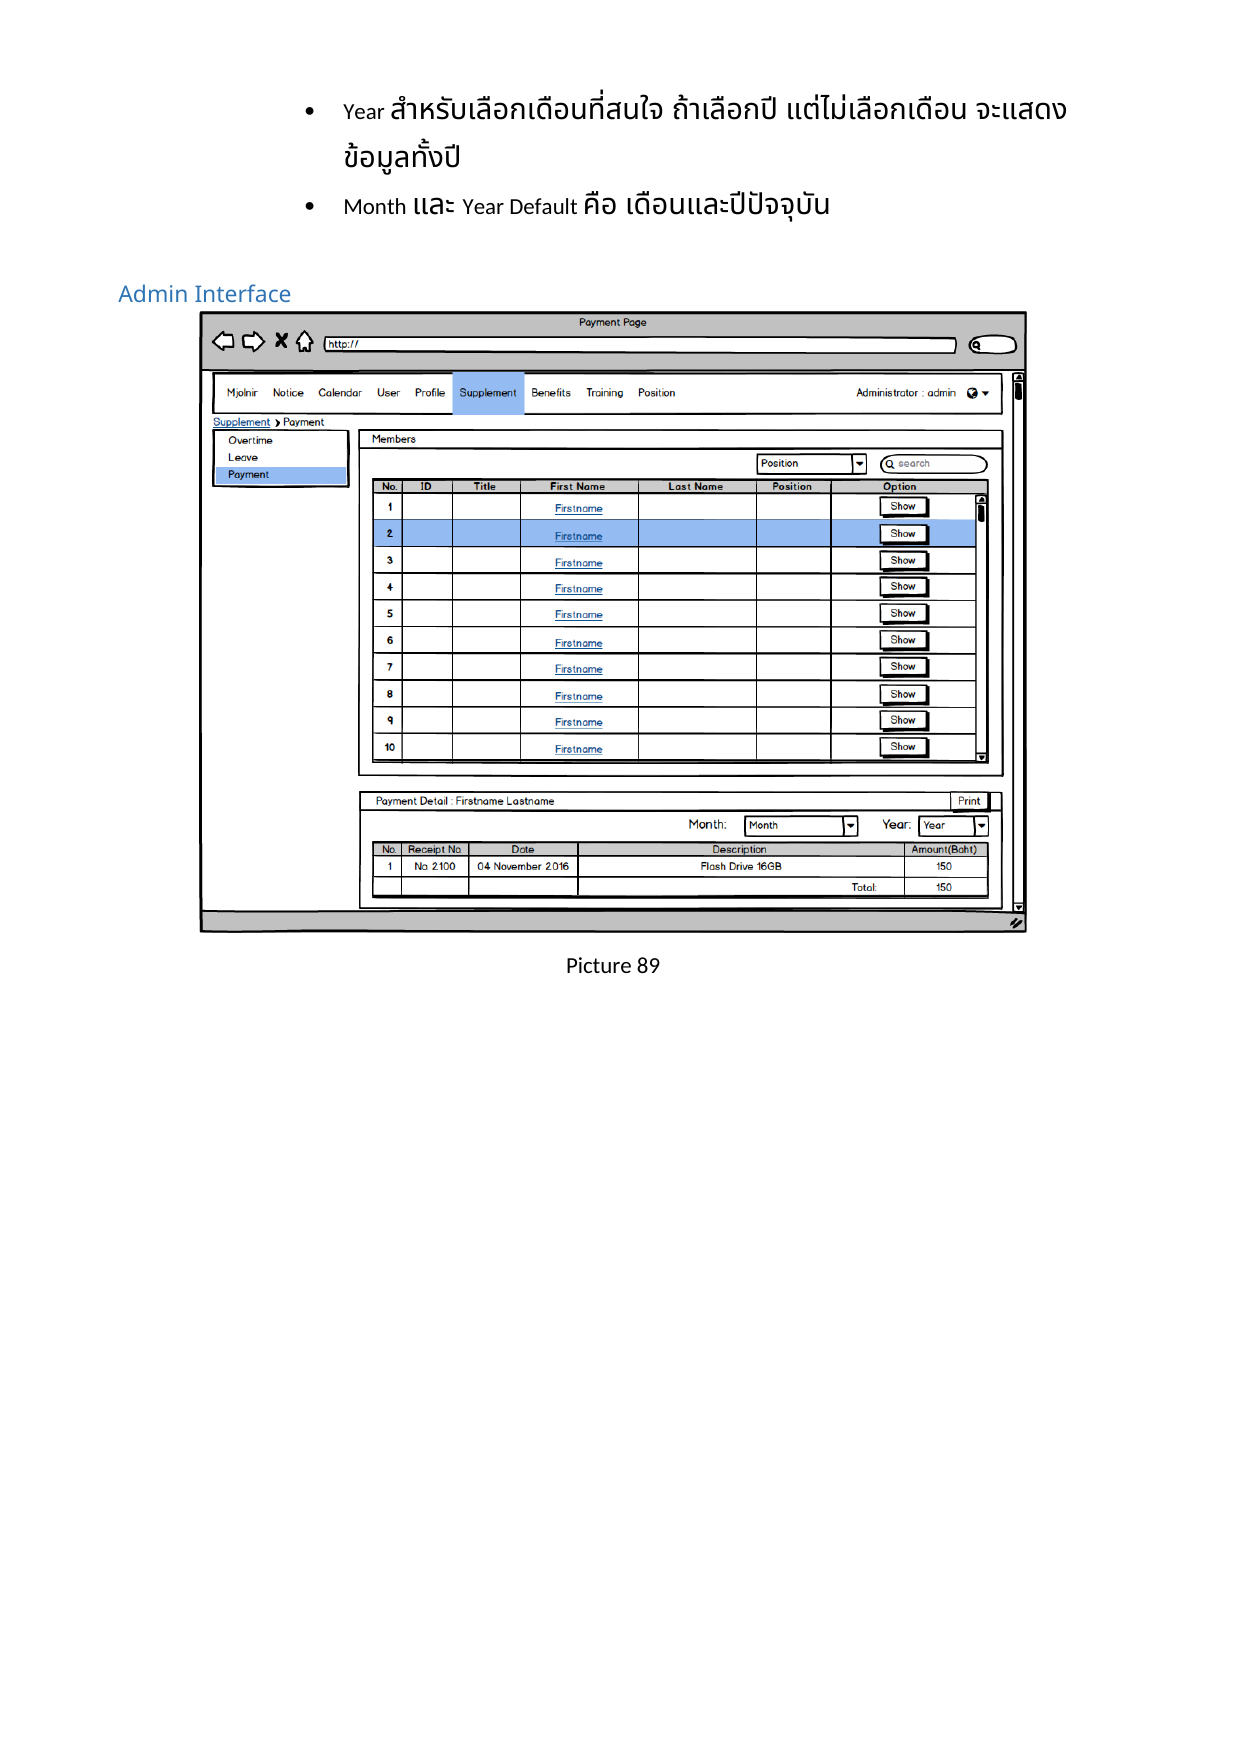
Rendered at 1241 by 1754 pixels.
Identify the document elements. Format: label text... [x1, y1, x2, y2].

subtitle Admin Interface [118, 278, 1107, 309]
list Month และ Year Default คือ เดือนและปีปัจจุบัน [306, 184, 1107, 228]
list Year สำหรับเลือกเดือนที่สนใจ ถ้าเลือกปี แต่ไม่เลือกเดือน จะแสดงข้อมูลทั้งปี [306, 89, 1107, 180]
text Picture 89 [118, 951, 1107, 979]
picture [199, 311, 1027, 933]
